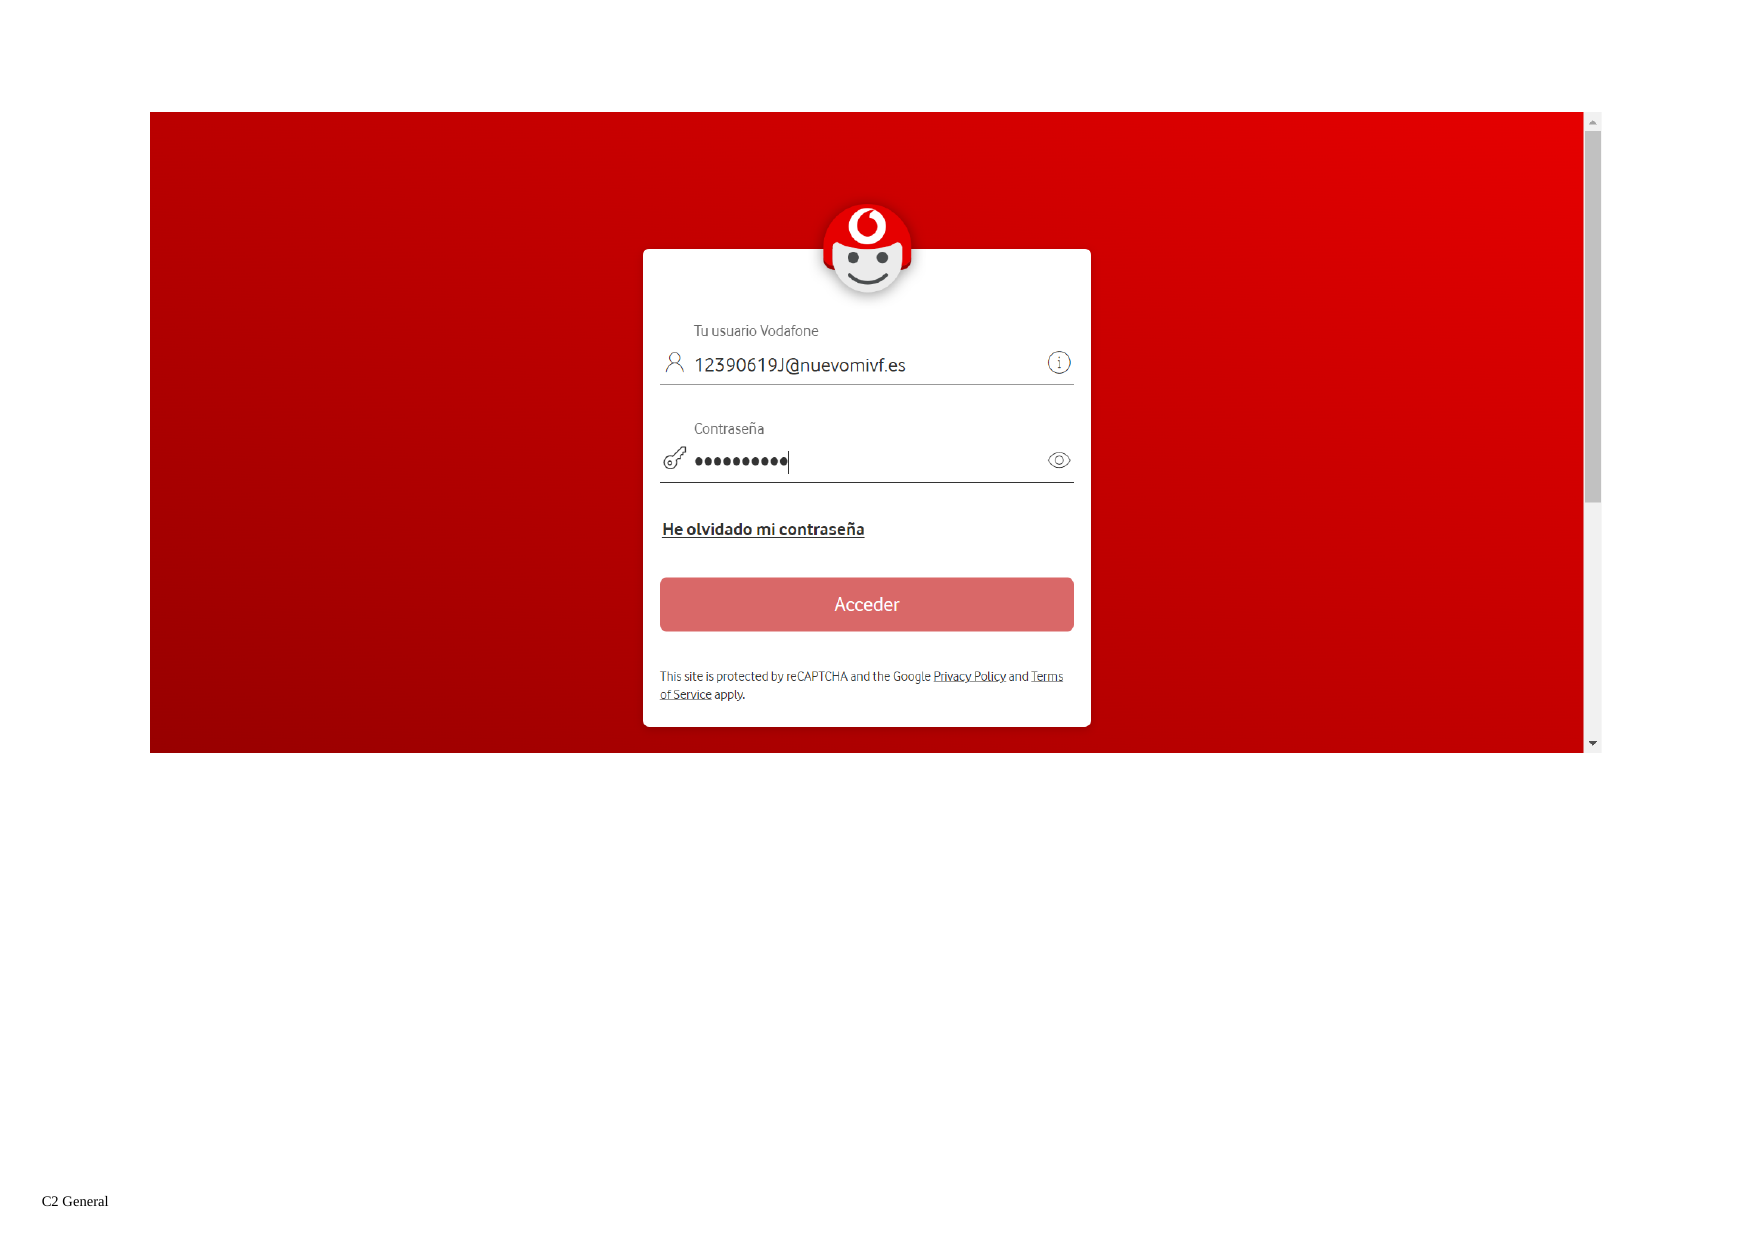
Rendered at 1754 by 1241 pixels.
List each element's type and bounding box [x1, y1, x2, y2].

picture [150, 112, 1602, 753]
